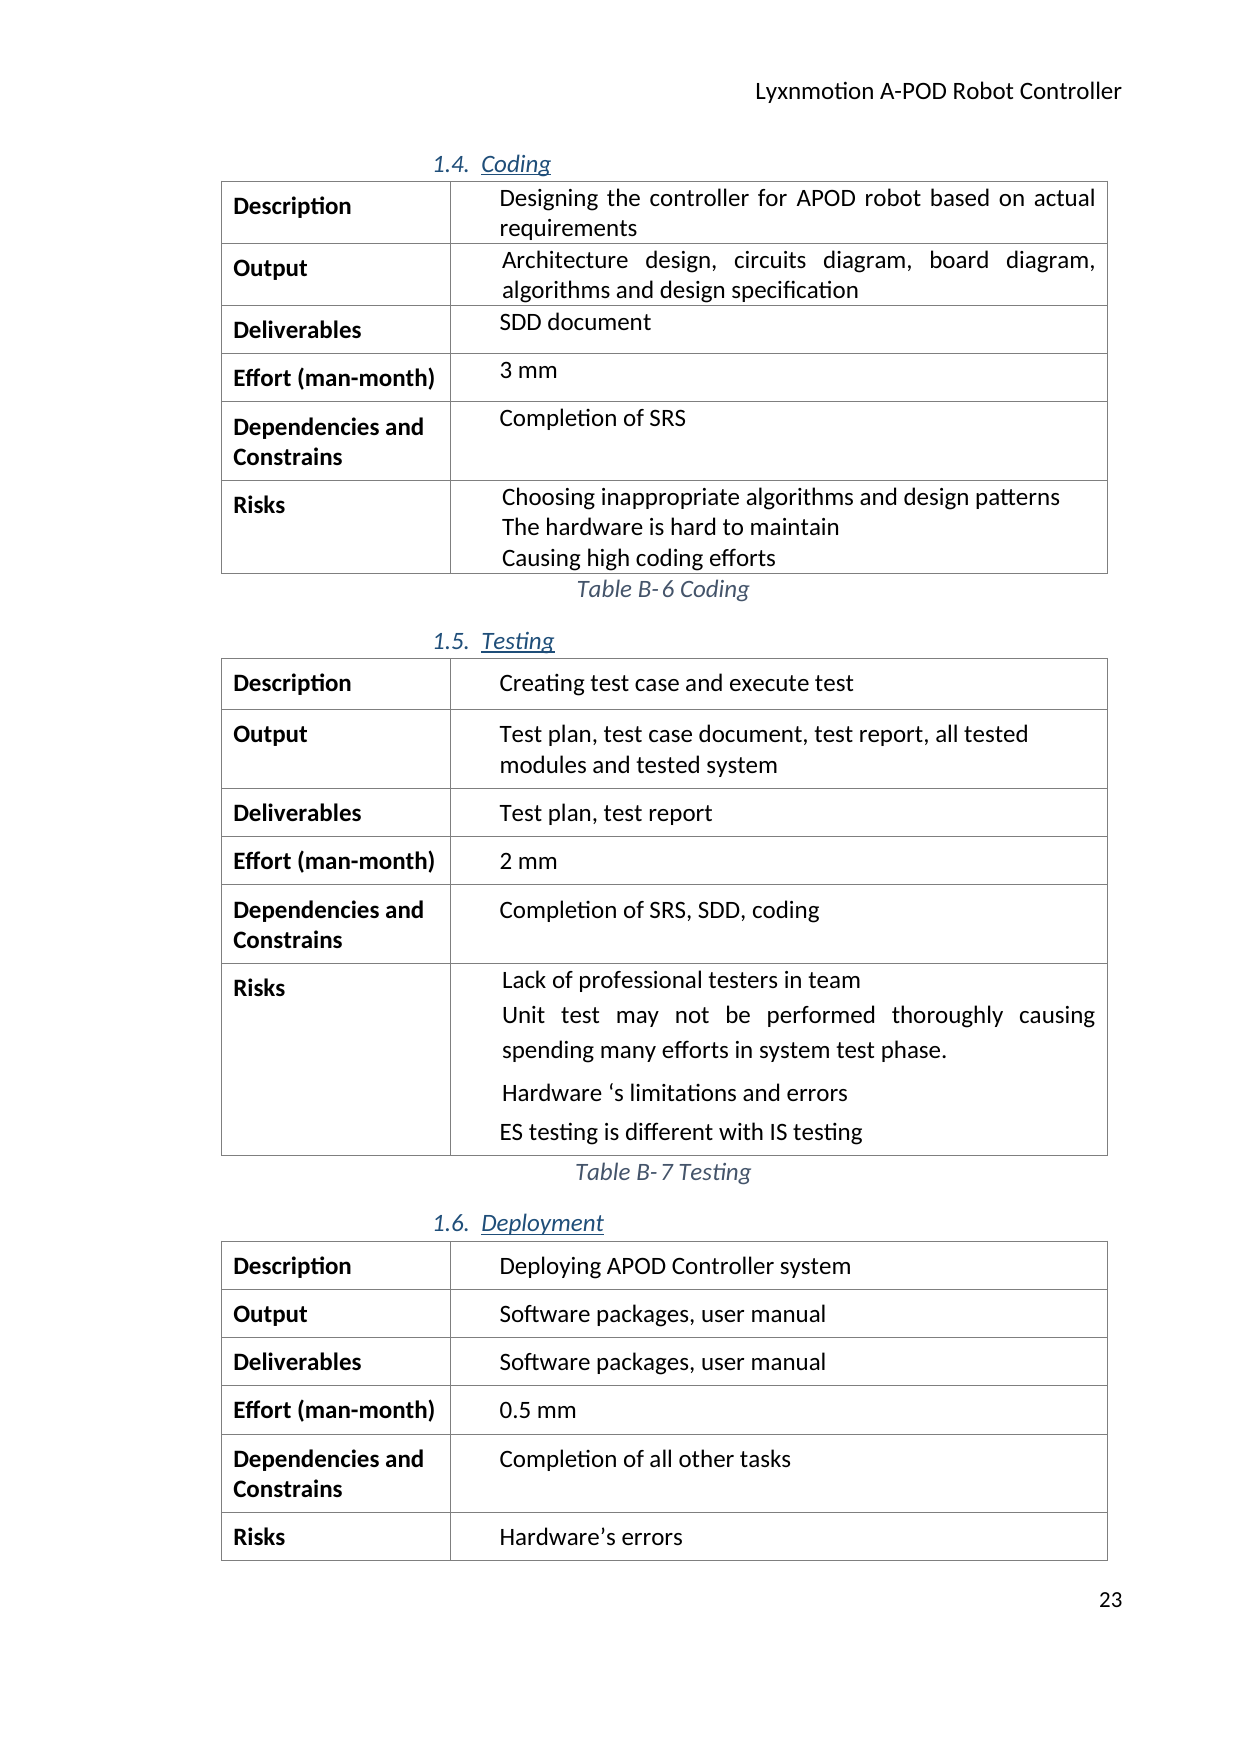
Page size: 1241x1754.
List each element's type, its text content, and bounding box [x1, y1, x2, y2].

subtitle Deployment [432, 1208, 1122, 1238]
table_cell Effort (man-month) [222, 1386, 450, 1433]
table_cell 2 mm [451, 837, 1107, 884]
table_cell 0.5 mm [451, 1386, 1107, 1433]
table_header Description [222, 182, 450, 243]
table_cell Test plan, test report [451, 789, 1107, 836]
table_cell Software packages, user manual [451, 1290, 1107, 1337]
table_cell Choosing inappropriate algorithms and design patterns The hardware is hard to maintain Causing high coding efforts [451, 481, 1107, 573]
table_cell Output [222, 1290, 450, 1337]
table_header Creating test case and execute test [451, 659, 1107, 709]
table_cell Effort (man-month) [222, 354, 450, 401]
table_cell 3 mm [451, 354, 1107, 401]
table_cell Risks [222, 1513, 450, 1560]
table_cell Completion of all other tasks [451, 1435, 1107, 1512]
table_cell Hardware’s errors [451, 1513, 1107, 1560]
table_cell Effort (man-month) [222, 837, 450, 884]
table_cell Deliverables [222, 1338, 450, 1385]
table_cell Test plan, test case document, test report, all tested modules and tested system [451, 710, 1107, 788]
table_cell Risks [222, 481, 450, 573]
table_cell Output [222, 710, 450, 788]
subtitle Testing [432, 625, 1122, 656]
subtitle Coding [432, 148, 1122, 178]
table_cell Software packages, user manual [451, 1338, 1107, 1385]
table_cell Deliverables [222, 306, 450, 353]
table_header Deploying APOD Controller system [451, 1242, 1107, 1289]
table_cell Architecture design, circuits diagram, board diagram, algorithms and design specification [451, 244, 1107, 305]
table_cell Completion of SRS, SDD, coding [451, 885, 1107, 963]
table_cell Dependencies and Constrains [222, 885, 450, 963]
table_cell Risks [222, 964, 450, 1155]
table_cell Deliverables [222, 789, 450, 836]
table_header Designing the controller for APOD robot based on actual requirements [451, 182, 1107, 243]
table_cell Completion of SRS [451, 402, 1107, 480]
table_cell SDD document [451, 306, 1107, 353]
table_cell Lack of professional testers in team Unit test may not be performed thoroughly causing spending many efforts in system test phase. Hardware ‘s limitations and errors ES testing is different with IS testing [451, 964, 1107, 1155]
table_cell Dependencies and Constrains [222, 402, 450, 480]
table_header Description [222, 1242, 450, 1289]
table_cell Output [222, 244, 450, 305]
table_header Description [222, 659, 450, 709]
table_cell Dependencies and Constrains [222, 1435, 450, 1512]
